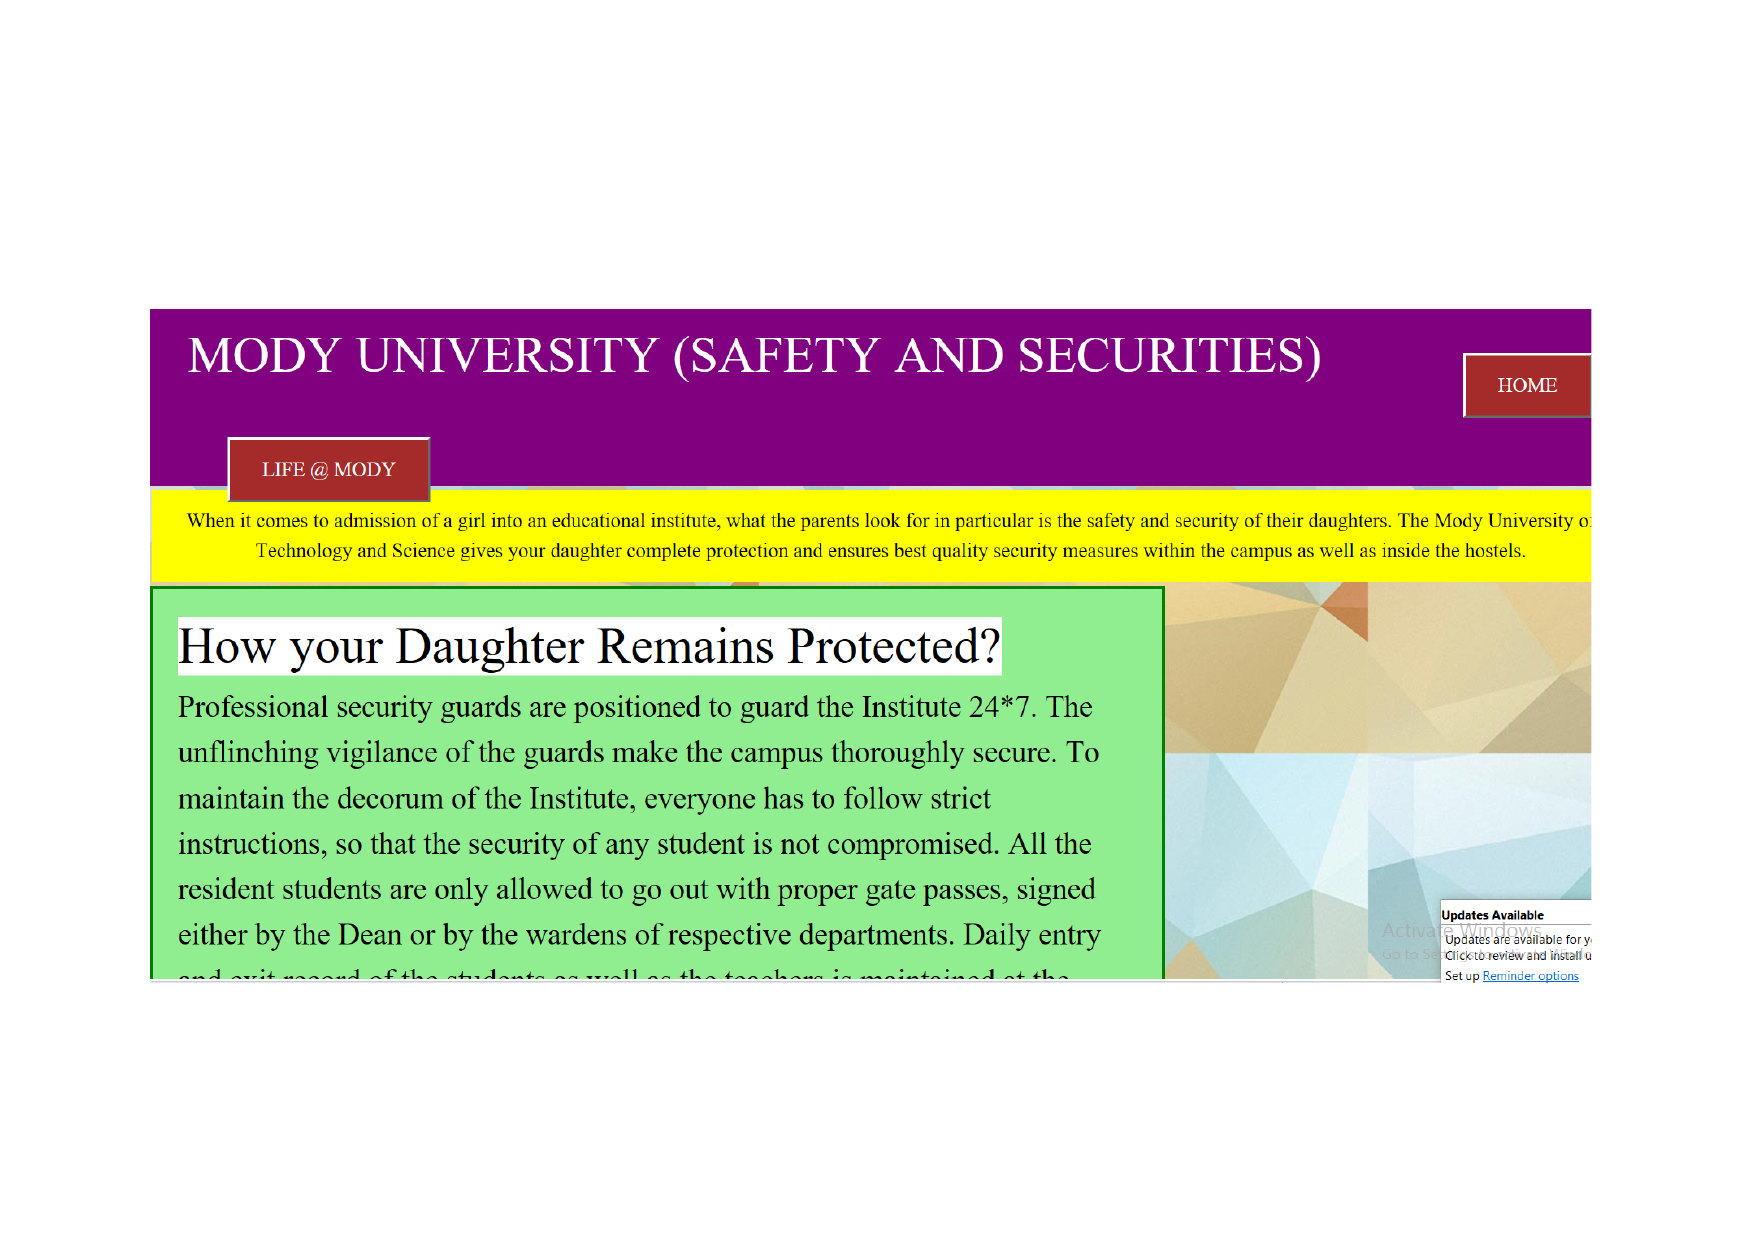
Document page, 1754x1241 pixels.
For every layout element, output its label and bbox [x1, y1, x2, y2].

picture [150, 309, 1592, 983]
